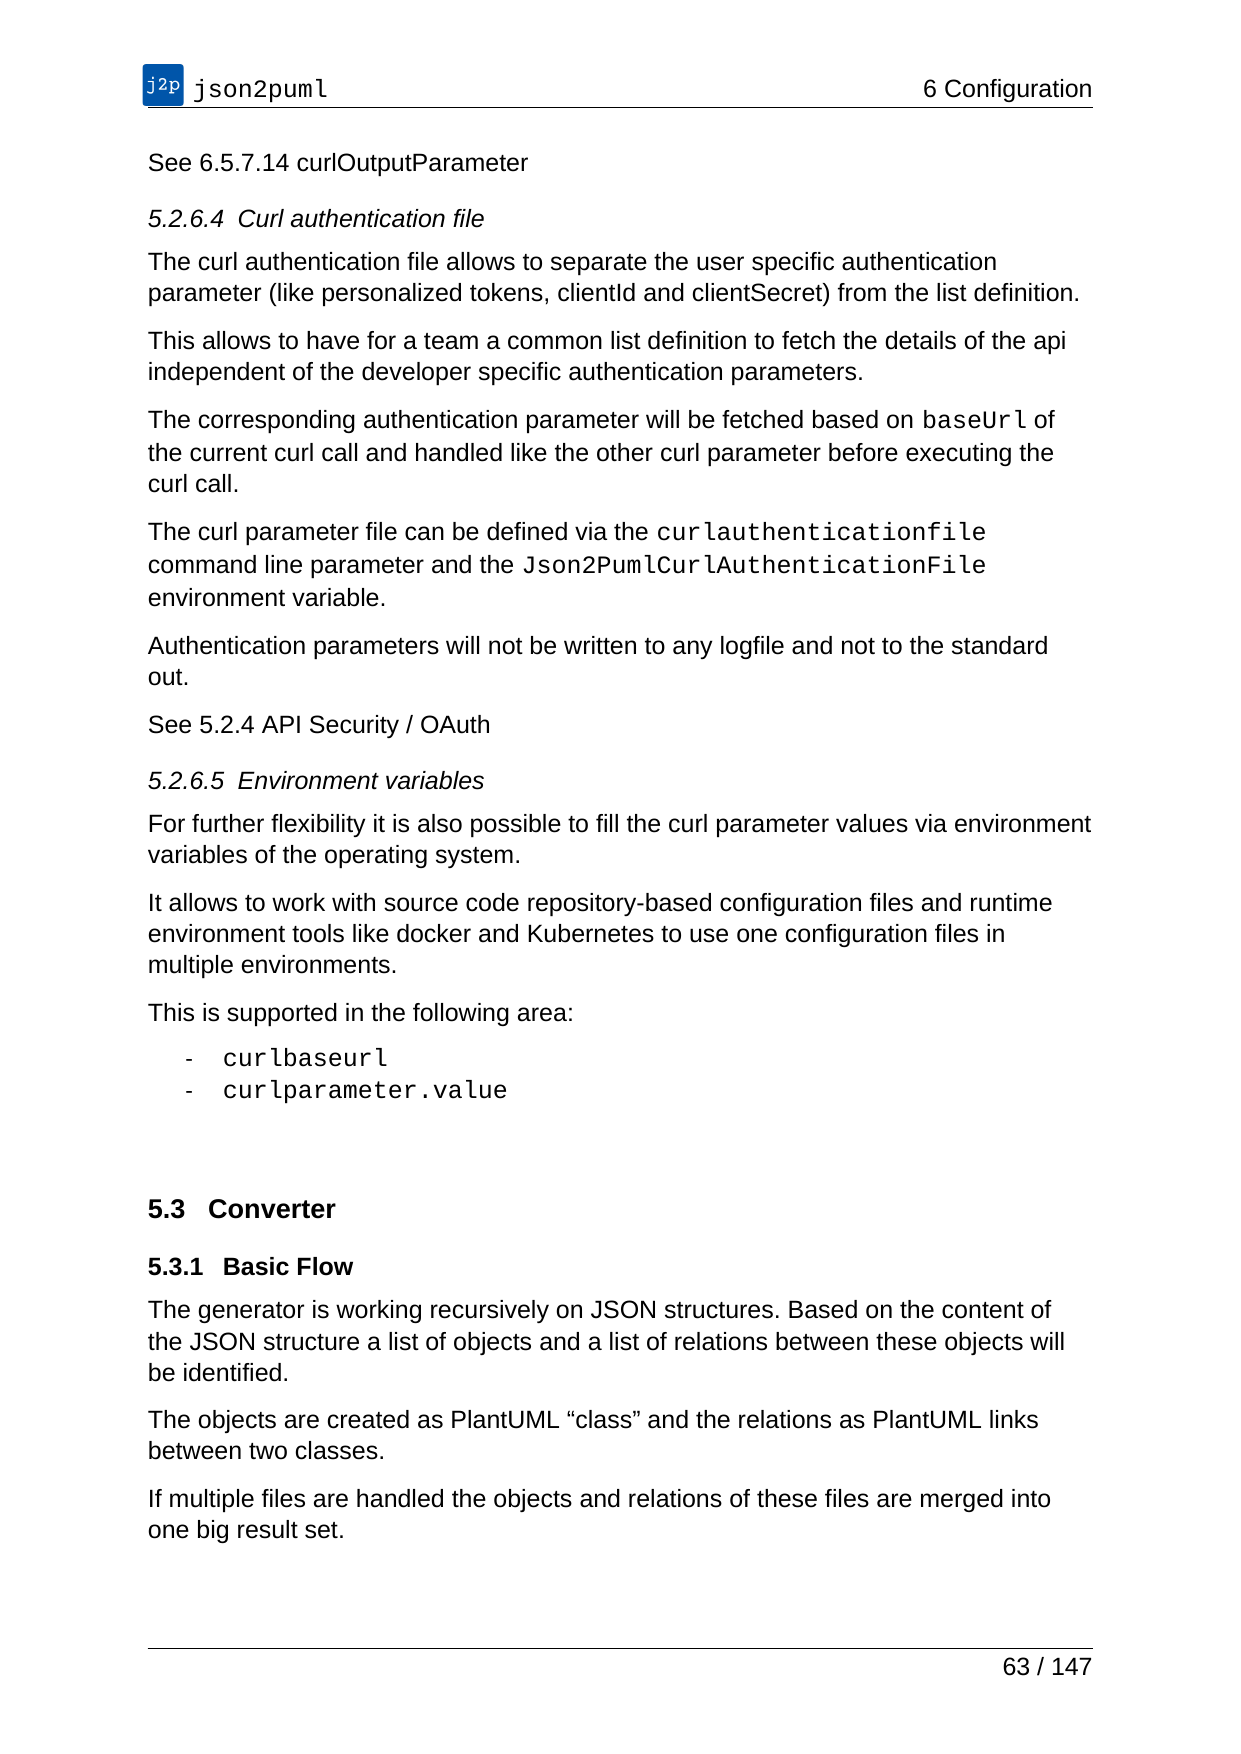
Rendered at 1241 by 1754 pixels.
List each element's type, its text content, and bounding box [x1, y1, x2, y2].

text The generator is working recursively on JSON structures. Based on the content of the JSON structure a list of objects and a list of relations between these objects will be identified. [148, 1295, 1093, 1386]
text If multiple files are handled the objects and relations of these files are merged into one big result set. [148, 1484, 1093, 1544]
text For further flexibility it is also possible to fill the curl parameter values via environment variables of the operating system. [148, 809, 1093, 869]
text It allows to work with source code repository-based configuration files and runtime environment tools like docker and Kubernetes to use one configuration files in multiple environments. [148, 888, 1093, 979]
list curlparameter.value [185, 1077, 1093, 1106]
text The curl parameter file can be defined via the curlauthenticationfile command line parameter and the Json2PumlCurlAuthenticationFile environment variable. [148, 517, 1093, 612]
picture [142, 64, 184, 106]
subtitle Converter [148, 1193, 1093, 1224]
subtitle Basic Flow [148, 1252, 1093, 1281]
text See 6.5.7.14 curlOutputParameter [148, 148, 1093, 176]
list curlbaseurl [185, 1045, 1093, 1074]
subtitle Environment variables [148, 766, 1093, 794]
text Authentication parameters will not be written to any logfile and not to the standard out. [148, 631, 1093, 691]
text This allows to have for a team a common list definition to fetch the details of the api independent of the developer specific authentication parameters. [148, 326, 1093, 386]
text This is supported in the following area: [148, 998, 1093, 1026]
text The corresponding authentication parameter will be fetched based on baseUrl of the current curl call and handled like the other curl parameter before executing the curl call. [148, 405, 1093, 498]
text The curl authentication file allows to separate the user specific authentication parameter (like personalized tokens, clientId and clientSecret) from the list definition. [148, 247, 1093, 307]
subtitle Curl authentication file [148, 204, 1093, 232]
text See 5.2.4 API Security / OAuth [148, 709, 1093, 738]
text The objects are created as PlantUML “class” and the relations as PlantUML links between two classes. [148, 1405, 1093, 1465]
